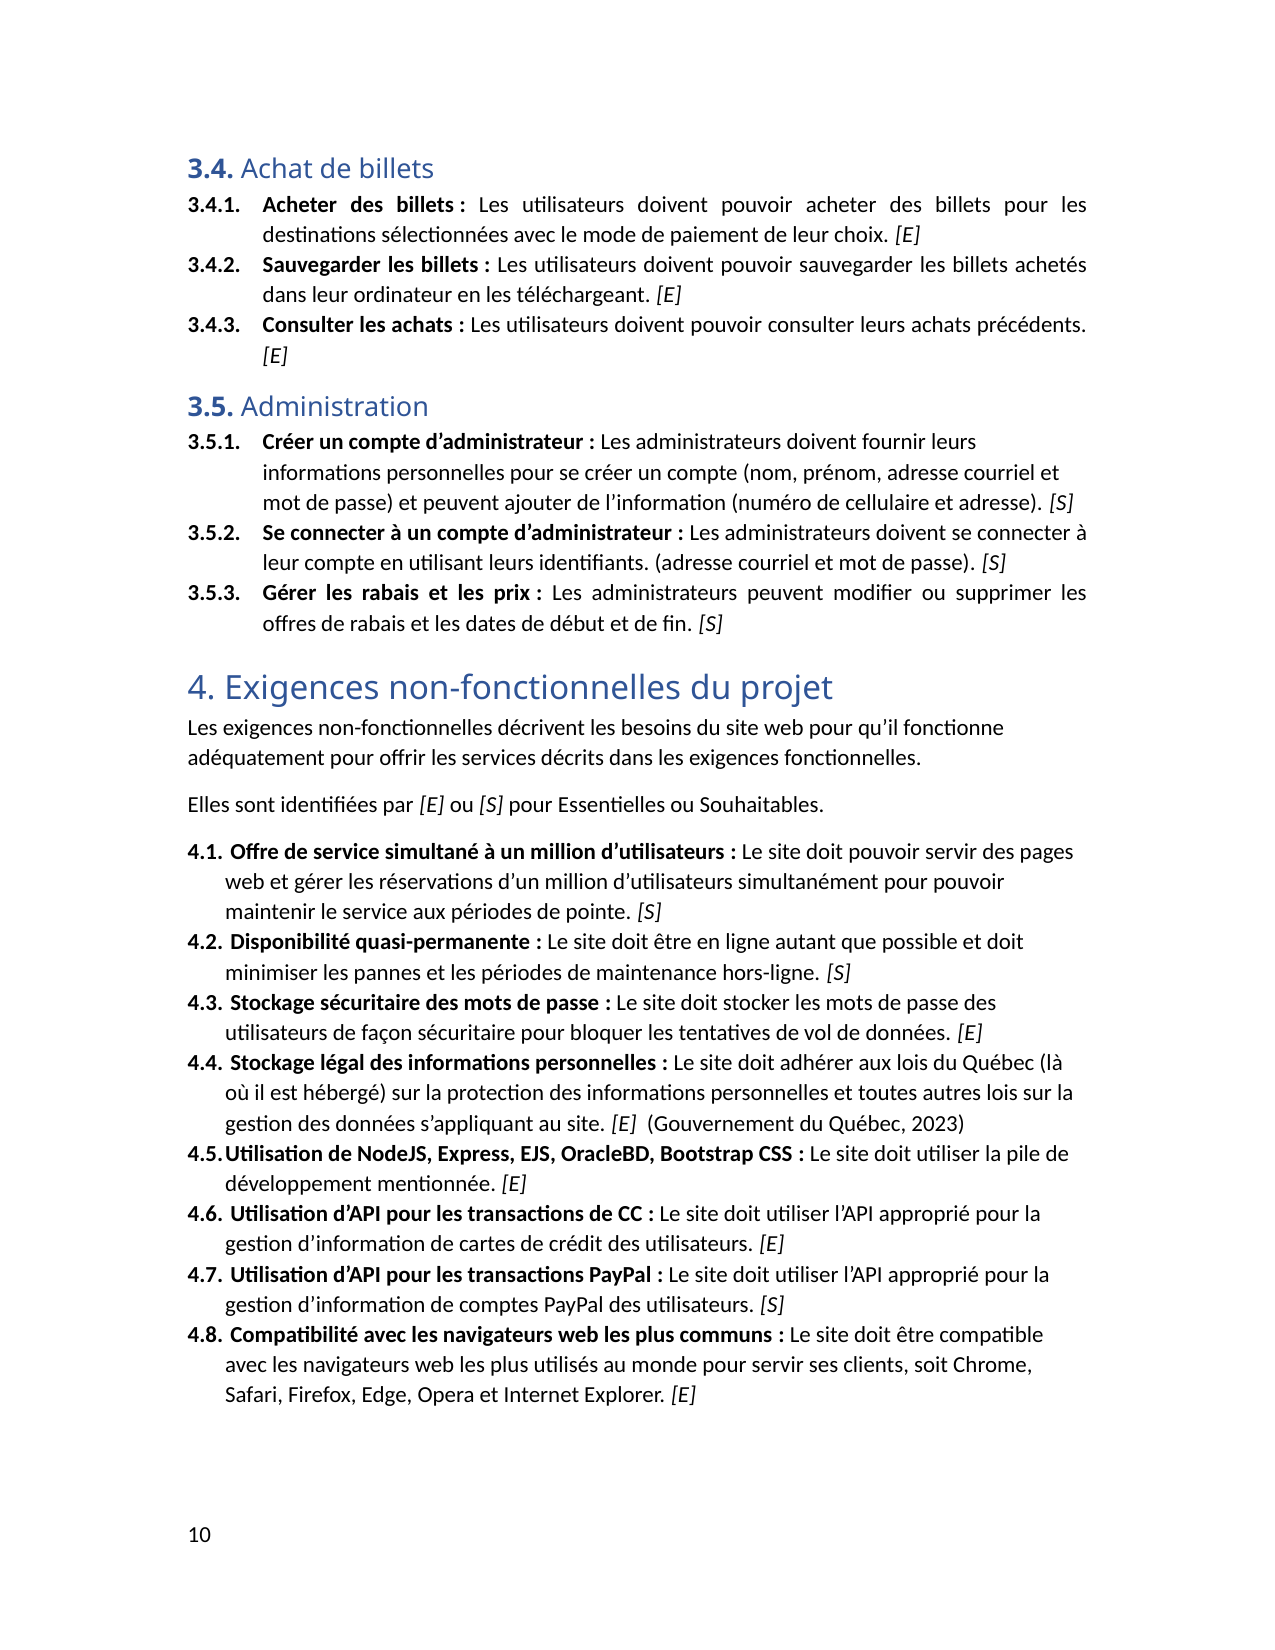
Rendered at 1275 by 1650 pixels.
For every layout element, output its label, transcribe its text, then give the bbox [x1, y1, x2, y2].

list Sauvegarder les billets : Les utilisateurs doivent pouvoir sauvegarder les billets achetés dans leur ordinateur en les téléchargeant. [E] [187, 250, 1087, 308]
list Stockage sécuritaire des mots de passe : Le site doit stocker les mots de passe des utilisateurs de façon sécuritaire pour bloquer les tentatives de vol de données. [E] [187, 988, 1087, 1046]
subtitle Administration [187, 388, 1087, 424]
list Utilisation d’API pour les transactions PayPal : Le site doit utiliser l’API approprié pour la gestion d’information de comptes PayPal des utilisateurs. [S] [187, 1260, 1087, 1318]
list Se connecter à un compte d’administrateur : Les administrateurs doivent se connecter à leur compte en utilisant leurs identifiants. (adresse courriel et mot de passe). [S] [187, 518, 1087, 576]
list Gérer les rabais et les prix : Les administrateurs peuvent modifier ou supprimer les offres de rabais et les dates de début et de fin. [S] [187, 578, 1087, 637]
list Créer un compte d’administrateur : Les administrateurs doivent fournir leurs informations personnelles pour se créer un compte (nom, prénom, adresse courriel et mot de passe) et peuvent ajouter de l’information (numéro de cellulaire et adresse). [S] [187, 427, 1087, 516]
list Utilisation de NodeJS, Express, EJS, OracleBD, Bootstrap CSS : Le site doit utiliser la pile de développement mentionnée. [E] [187, 1139, 1087, 1197]
subtitle 4. Exigences non-fonctionnelles du projet [187, 664, 1087, 709]
list Acheter des billets : Les utilisateurs doivent pouvoir acheter des billets pour les destinations sélectionnées avec le mode de paiement de leur choix. [E] [187, 190, 1087, 248]
list Stockage légal des informations personnelles : Le site doit adhérer aux lois du Québec (là où il est hébergé) sur la protection des informations personnelles et toutes autres lois sur la gestion des données s’appliquant au site. [E] [187, 1048, 1087, 1137]
text Elles sont identifiées par [E] ou [S] pour Essentielles ou Souhaitables. [187, 790, 1087, 818]
list Consulter les achats : Les utilisateurs doivent pouvoir consulter leurs achats précédents. [E] [187, 311, 1087, 369]
list Utilisation d’API pour les transactions de CC : Le site doit utiliser l’API approprié pour la gestion d’information de cartes de crédit des utilisateurs. [E] [187, 1199, 1087, 1258]
subtitle Achat de billets [187, 150, 1087, 187]
text Les exigences non-fonctionnelles décrivent les besoins du site web pour qu’il fonctionne adéquatement pour offrir les services décrits dans les exigences fonctionnelles. [187, 713, 1087, 771]
list Offre de service simultané à un million d’utilisateurs : Le site doit pouvoir servir des pages web et gérer les réservations d’un million d’utilisateurs simultanément pour pouvoir maintenir le service aux périodes de pointe. [S] [187, 837, 1087, 925]
list Disponibilité quasi-permanente : Le site doit être en ligne autant que possible et doit minimiser les pannes et les périodes de maintenance hors-ligne. [S] [187, 927, 1087, 986]
list Compatibilité avec les navigateurs web les plus communs : Le site doit être compatible avec les navigateurs web les plus utilisés au monde pour servir ses clients, soit Chrome, Safari, Firefox, Edge, Opera et Internet Explorer. [E] [187, 1320, 1087, 1409]
